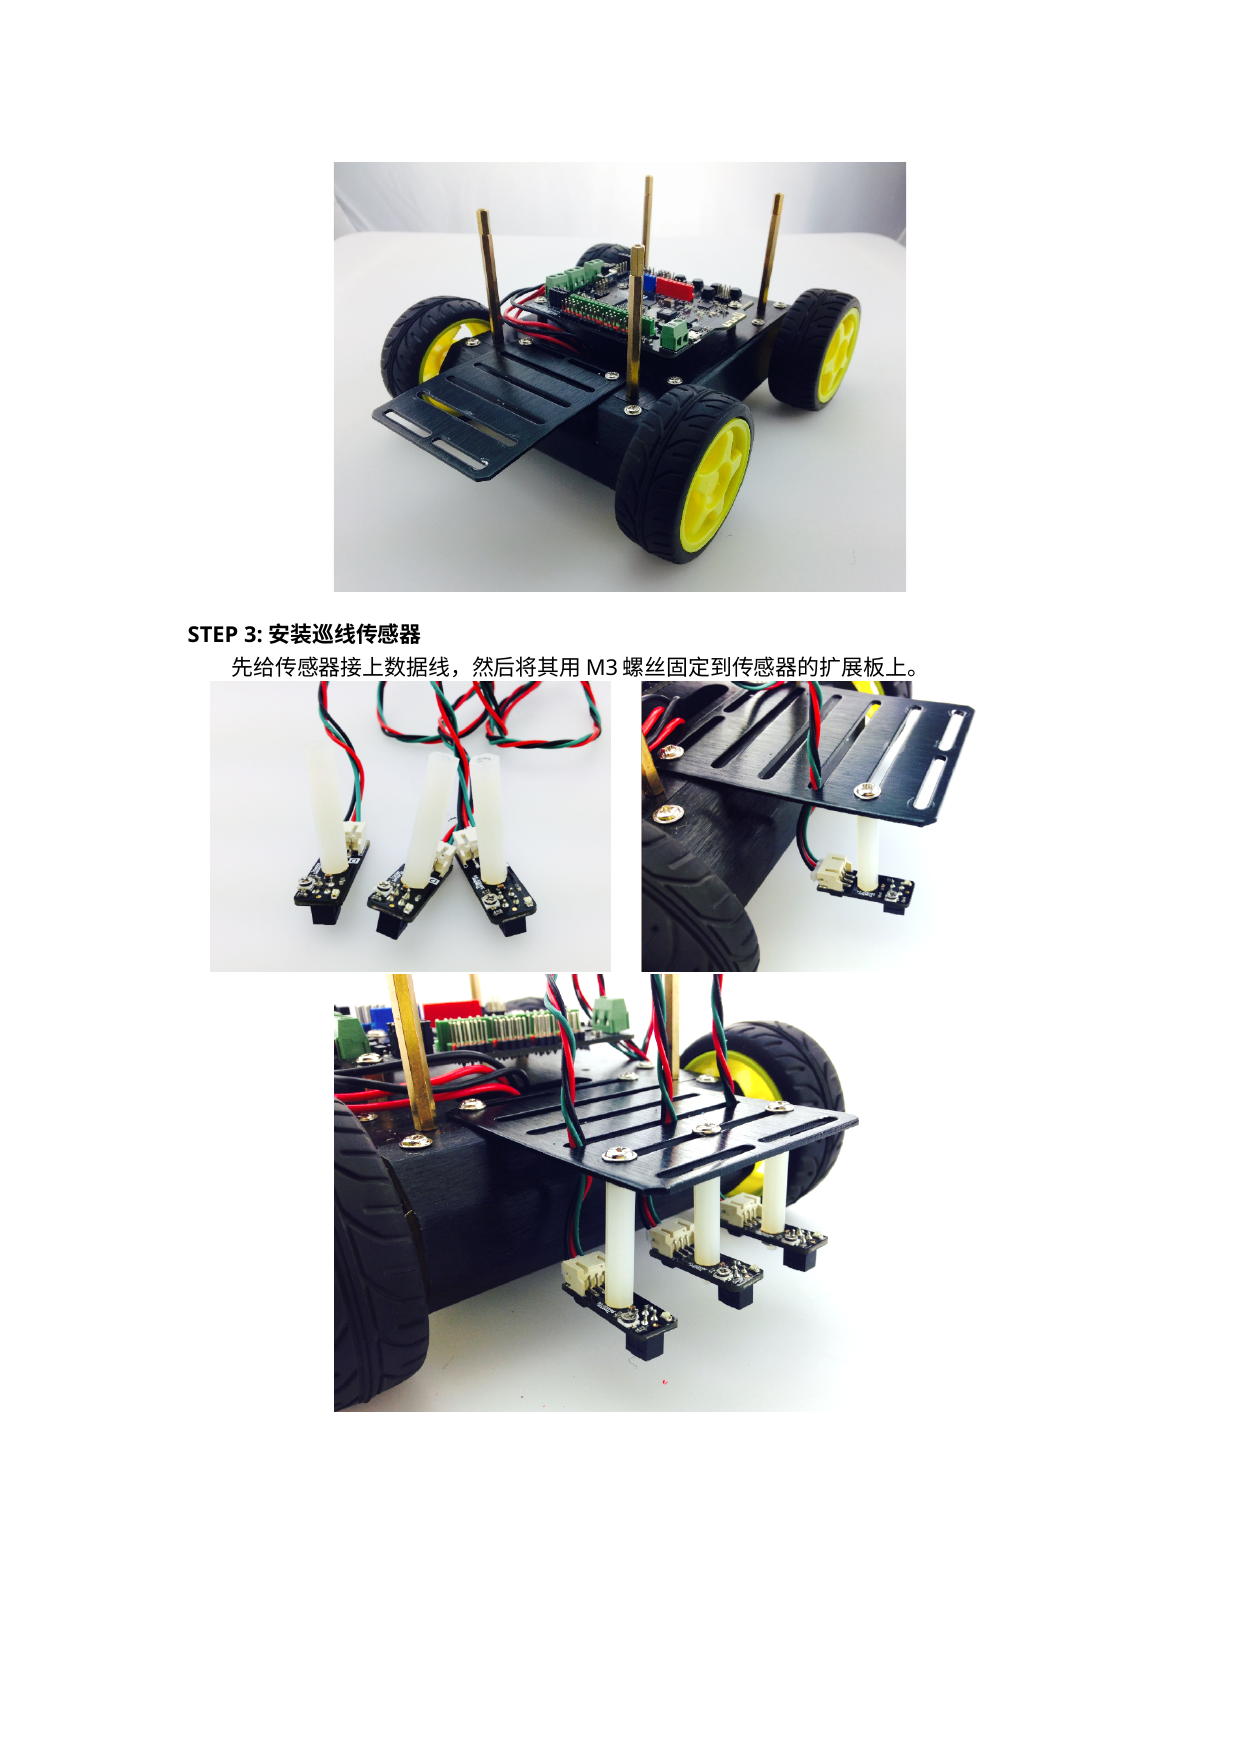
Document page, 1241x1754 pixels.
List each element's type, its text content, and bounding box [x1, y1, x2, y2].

picture [210, 681, 611, 972]
text 先给传感器接上数据线，然后将其用M3螺丝固定到传感器的扩展板上。 [187, 649, 1053, 682]
text STEP 3: 安装巡线传感器 [187, 617, 1053, 649]
picture [333, 162, 907, 592]
picture [641, 681, 1031, 972]
picture [334, 974, 905, 1412]
